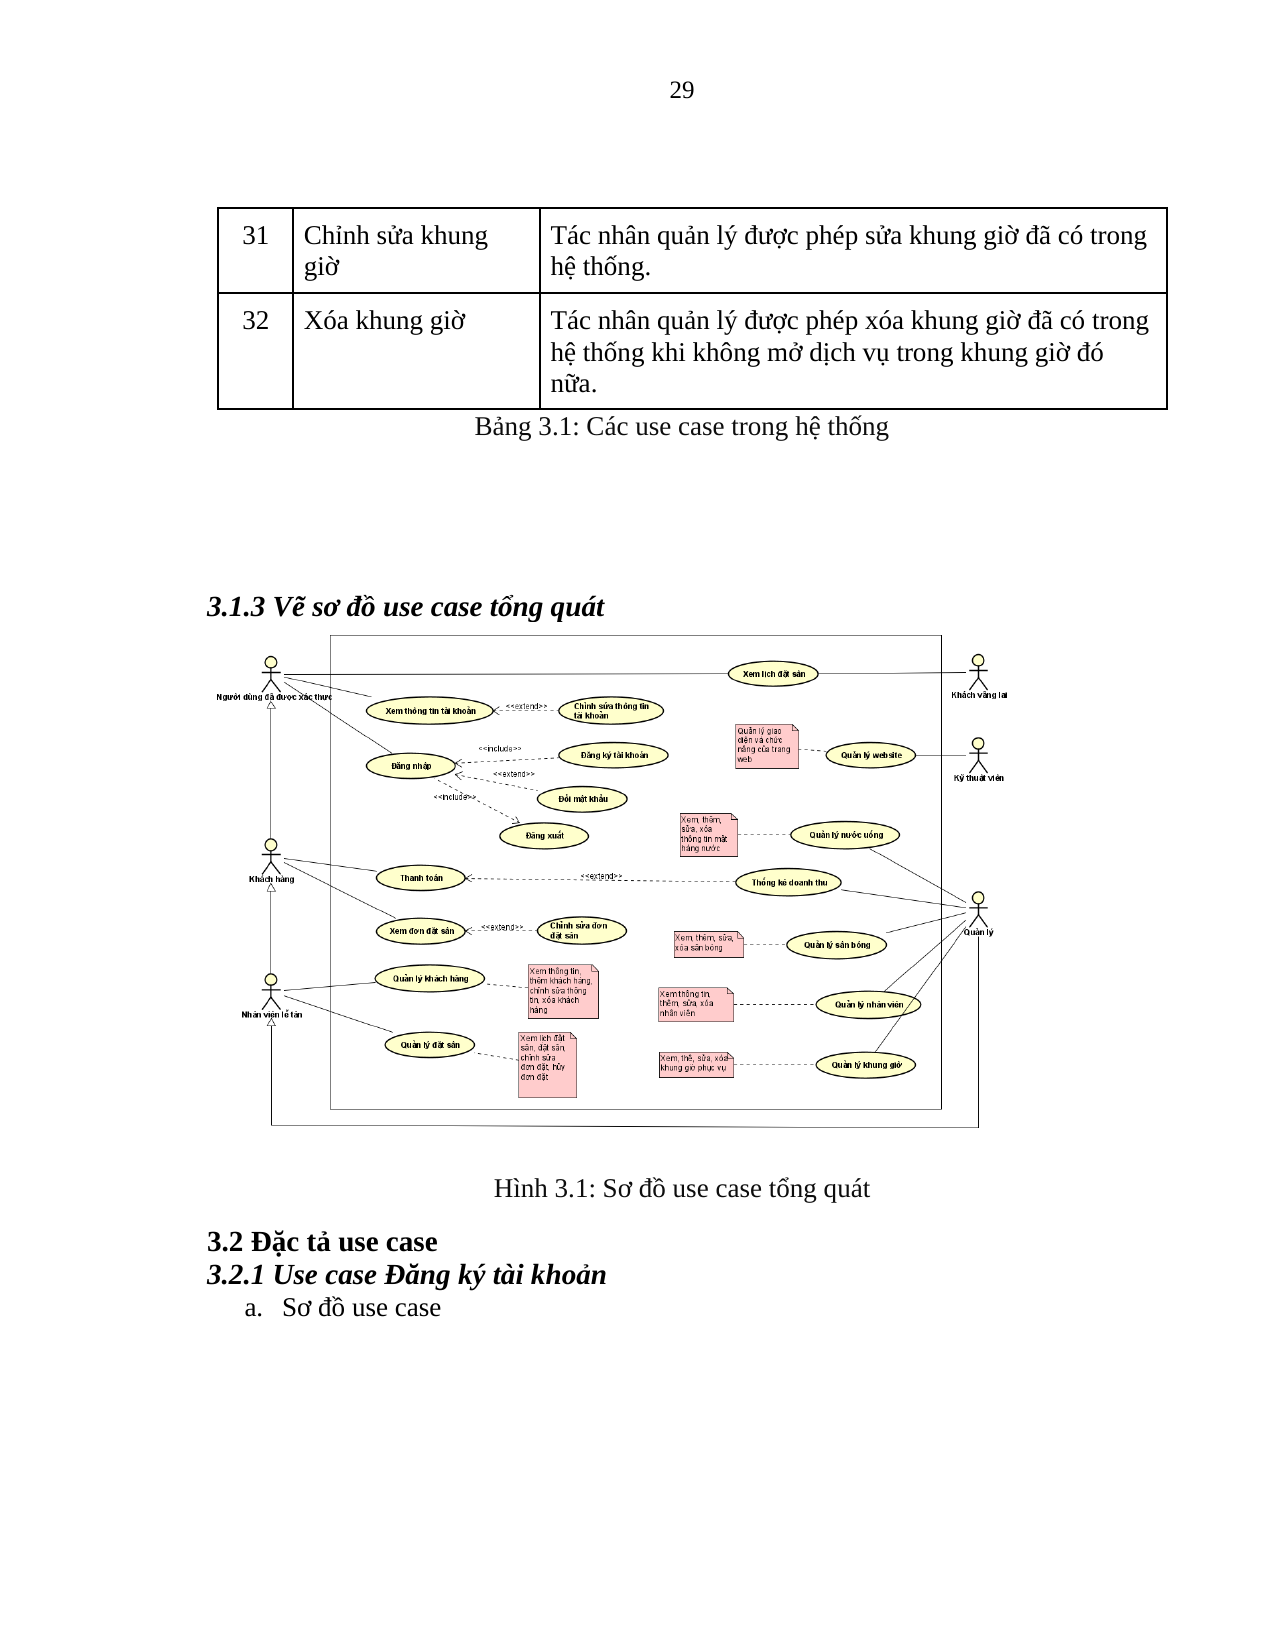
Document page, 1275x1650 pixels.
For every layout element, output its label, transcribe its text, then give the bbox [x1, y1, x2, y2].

subtitle 3.2 Đặc tả use case [207, 1224, 1157, 1257]
text Bảng 3.1: Các use case trong hệ thống [207, 410, 1157, 442]
text Hình 3.1: Sơ đồ use case tổng quát [207, 1172, 1157, 1203]
table_cell Tác nhân quản lý được phép xóa khung giờ đã có trong hệ thống khi không mở dịch vụ trong khung giờ đó nữa. [541, 294, 1166, 408]
table_cell Tác nhân quản lý được phép sửa khung giờ đã có trong hệ thống. [541, 209, 1166, 292]
subtitle 3.1.3 Vẽ sơ đồ use case tổng quát [207, 589, 1157, 623]
table_cell 32 [219, 294, 292, 408]
table_cell Chỉnh sửa khung giờ [294, 209, 539, 292]
picture [206, 622, 1017, 1141]
subtitle 3.2.1 Use case Đăng ký tài khoản [207, 1257, 1157, 1291]
table_cell Xóa khung giờ [294, 294, 539, 408]
table_cell 31 [219, 209, 292, 292]
list Sơ đồ use case [244, 1291, 1157, 1322]
